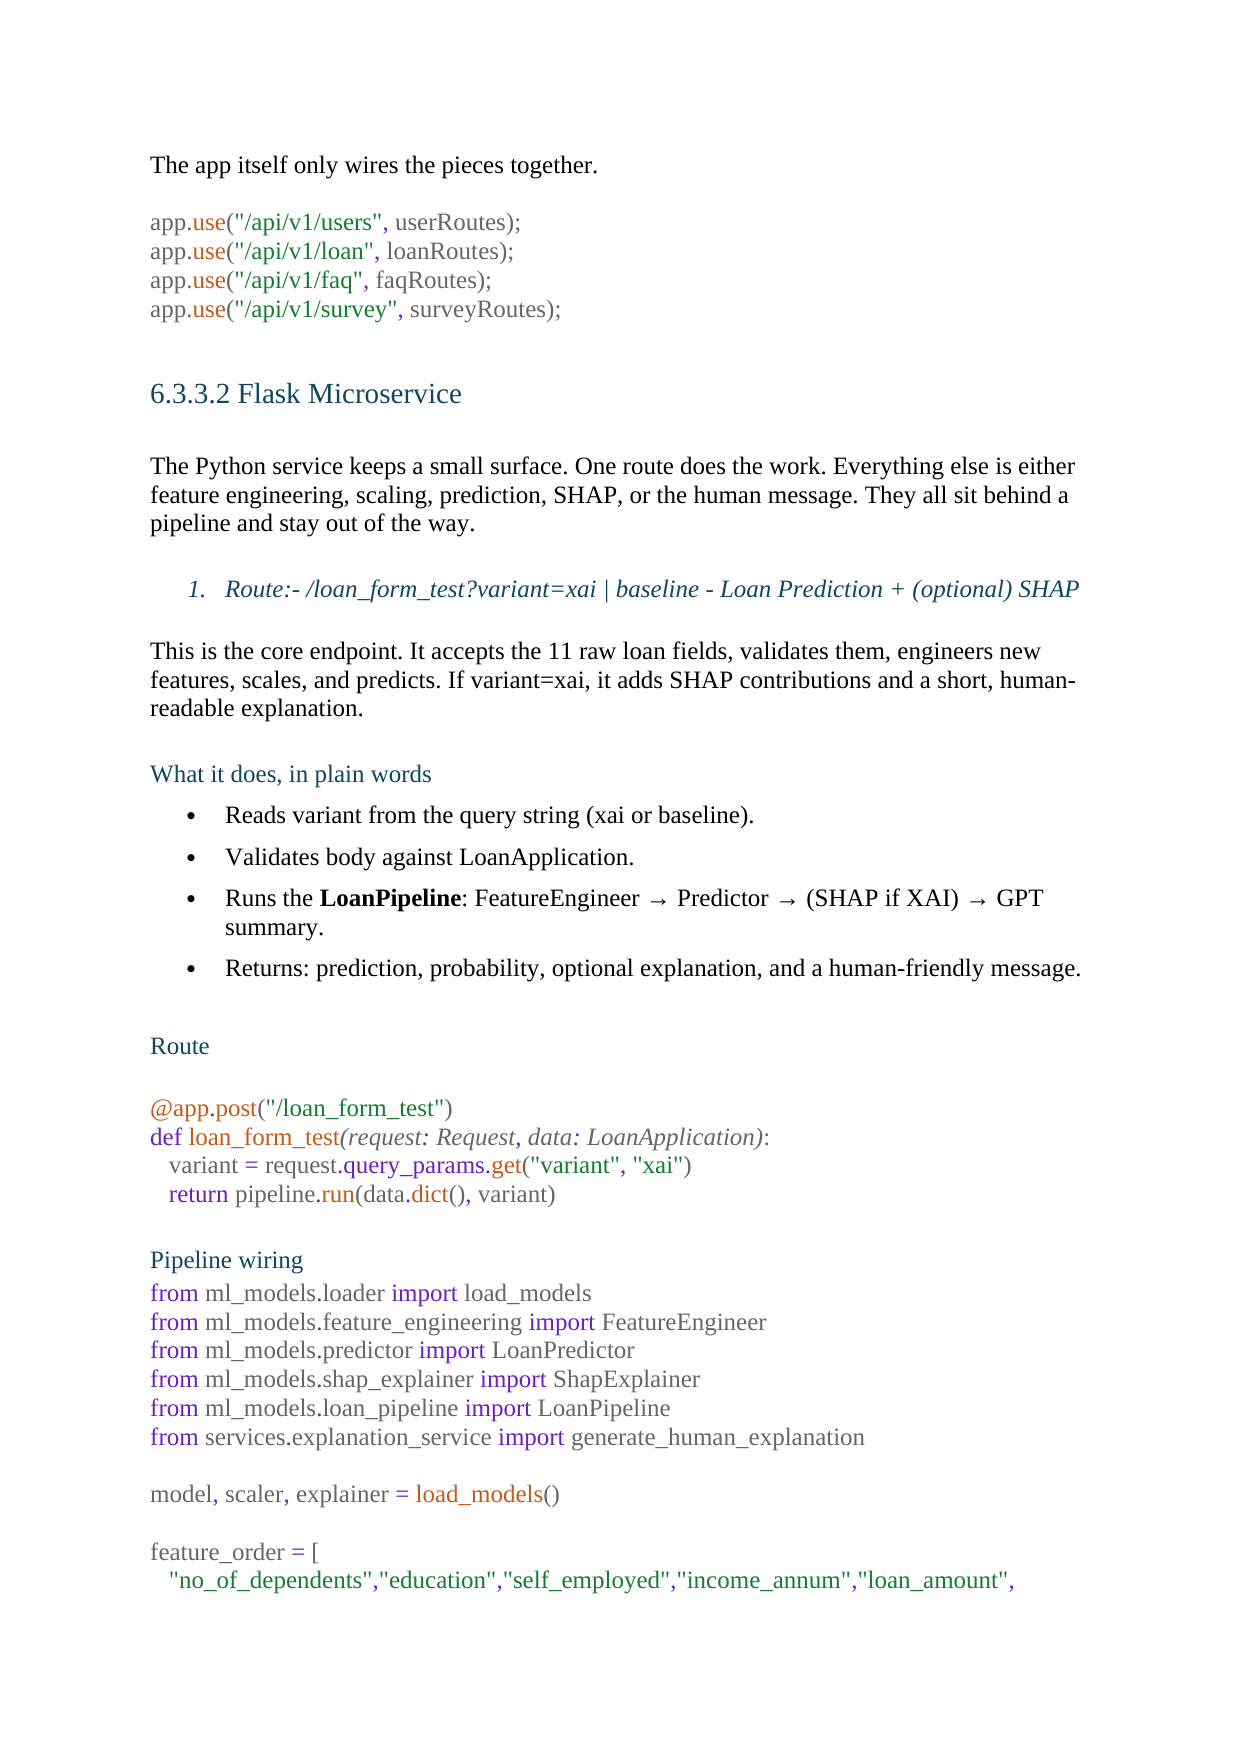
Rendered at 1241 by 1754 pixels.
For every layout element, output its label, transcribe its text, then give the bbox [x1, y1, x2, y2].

text def loan_form_test(request: Request, data: LoanApplication): [150, 1122, 1090, 1151]
text from ml_models.feature_engineering import FeatureEngineer [150, 1307, 1090, 1336]
text This is the core endpoint. It accepts the 11 raw loan fields, validates them, engineers new features, scales, and predicts. If variant=xai, it adds SHAP contributions and a short, human-readable explanation. [150, 636, 1090, 722]
subtitle What it does, in plain words [150, 759, 1090, 788]
subtitle Route:- /loan_form_test?variant=xai | baseline - Loan Prediction + (optional) SHAP [187, 574, 1090, 603]
list Runs the LoanPipeline: FeatureEngineer → Predictor → (SHAP if XAI) → GPT summary. [187, 883, 1090, 941]
text from services.explanation_service import generate_human_explanation [150, 1422, 1090, 1451]
text app.use("/api/v1/loan", loanRoutes); [150, 236, 1090, 265]
text return pipeline.run(data.dict(), variant) [150, 1179, 1090, 1208]
text "no_of_dependents","education","self_employed","income_annum","loan_amount", [150, 1566, 1090, 1594]
text from ml_models.predictor import LoanPredictor [150, 1336, 1090, 1364]
text variant = request.query_params.get("variant", "xai") [150, 1151, 1090, 1179]
text The app itself only wires the pieces together. [150, 150, 1090, 179]
text app.use("/api/v1/users", userRoutes); [150, 207, 1090, 236]
text from ml_models.shap_explainer import ShapExplainer [150, 1364, 1090, 1393]
text from ml_models.loader import load_models [150, 1278, 1090, 1307]
text model, scaler, explainer = load_models() [150, 1479, 1090, 1508]
text The Python service keeps a small surface. One route does the work. Everything else is either feature engineering, scaling, prediction, SHAP, or the human message. They all sit behind a pipeline and stay out of the way. [150, 451, 1090, 537]
subtitle Pipeline wiring [150, 1245, 1090, 1274]
text app.use("/api/v1/faq", faqRoutes); [150, 265, 1090, 294]
text app.use("/api/v1/survey", surveyRoutes); [150, 294, 1090, 322]
list Returns: prediction, probability, optional explanation, and a human-friendly message. [187, 953, 1090, 982]
subtitle 6.3.3.2 Flask Microservice [150, 376, 1090, 410]
list Reads variant from the query string (xai or baseline). [187, 801, 1090, 829]
list Validates body against LoanApplication. [187, 842, 1090, 871]
text @app.post("/loan_form_test") [150, 1093, 1090, 1122]
text feature_order = [ [150, 1537, 1090, 1566]
text from ml_models.loan_pipeline import LoanPipeline [150, 1393, 1090, 1422]
subtitle Route [150, 1031, 1090, 1060]
